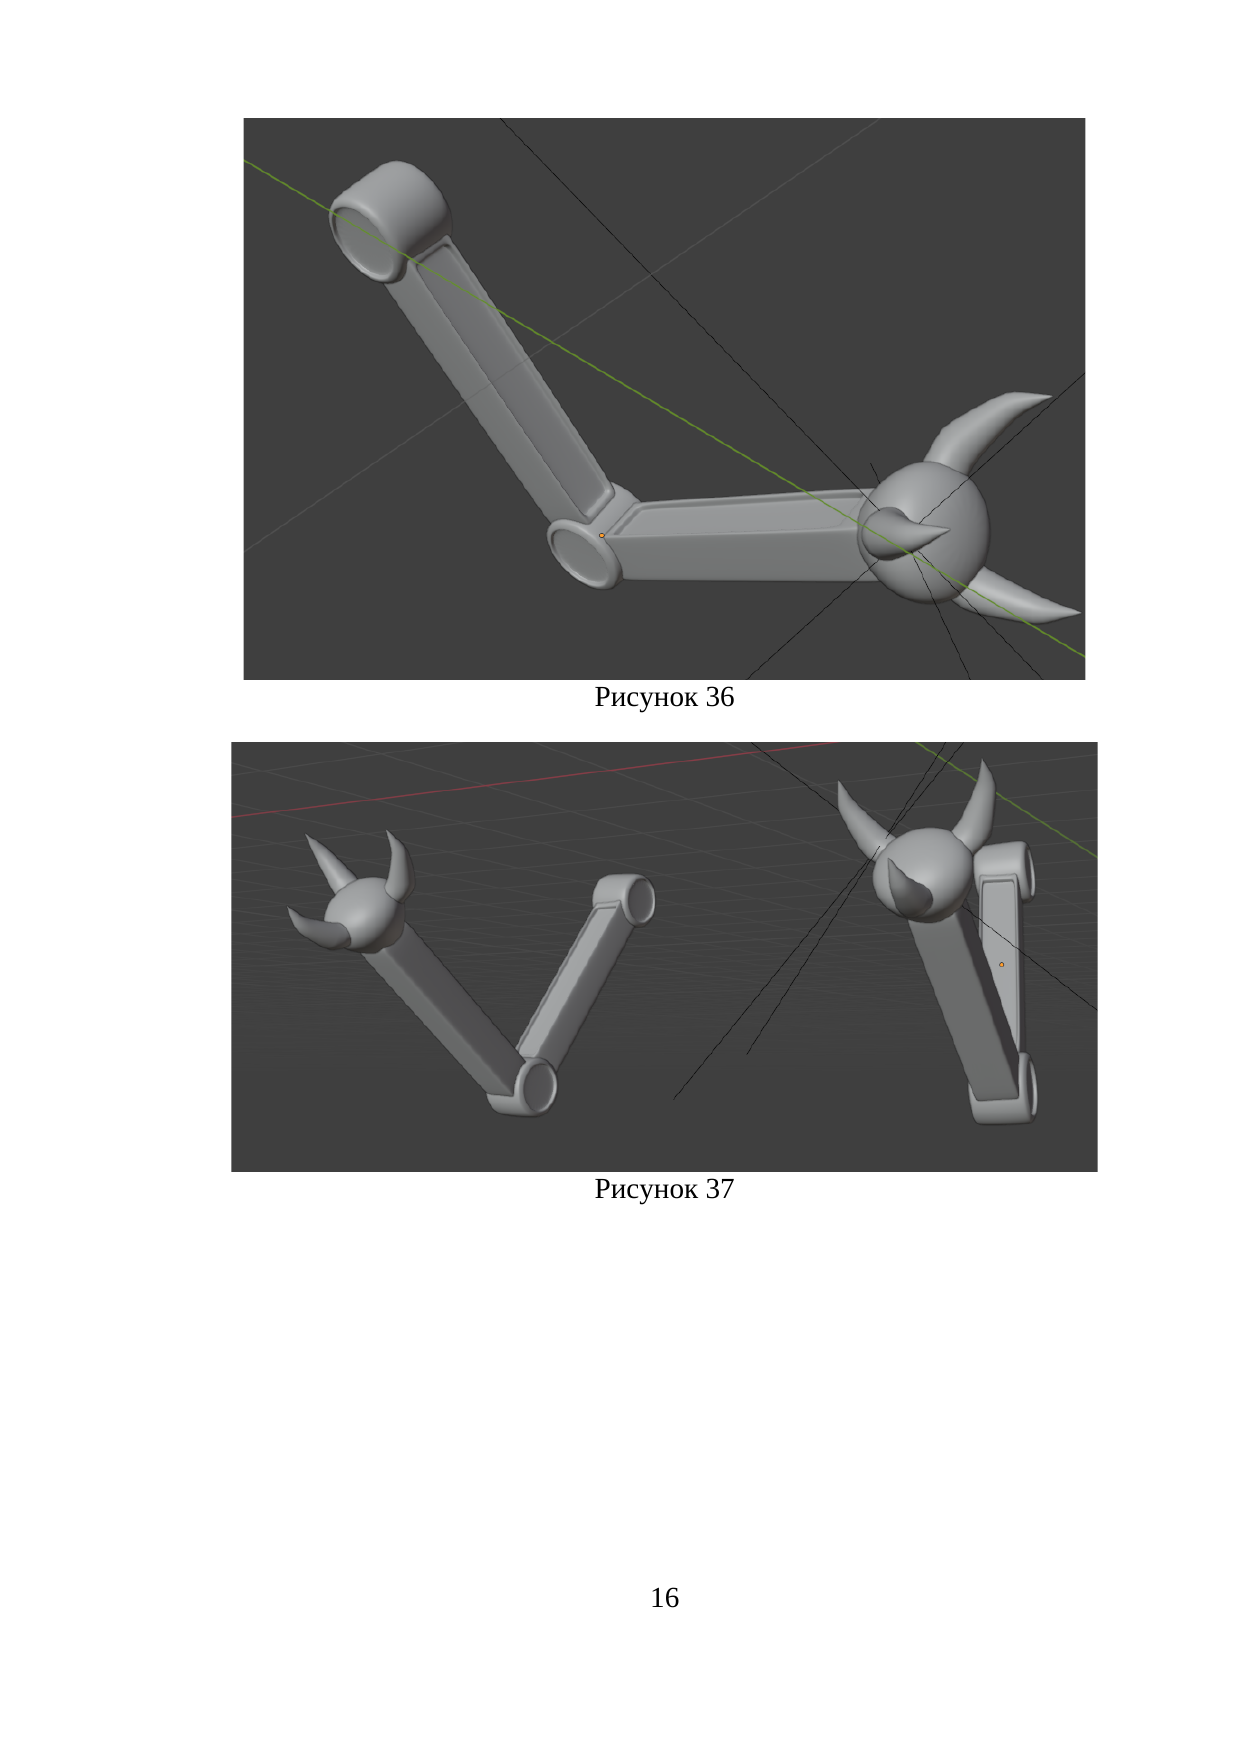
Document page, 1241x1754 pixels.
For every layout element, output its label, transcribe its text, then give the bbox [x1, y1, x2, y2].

text Рисунок 36 [177, 679, 1152, 713]
text Рисунок 37 [177, 1171, 1152, 1205]
picture [243, 118, 1086, 680]
picture [231, 742, 1098, 1172]
